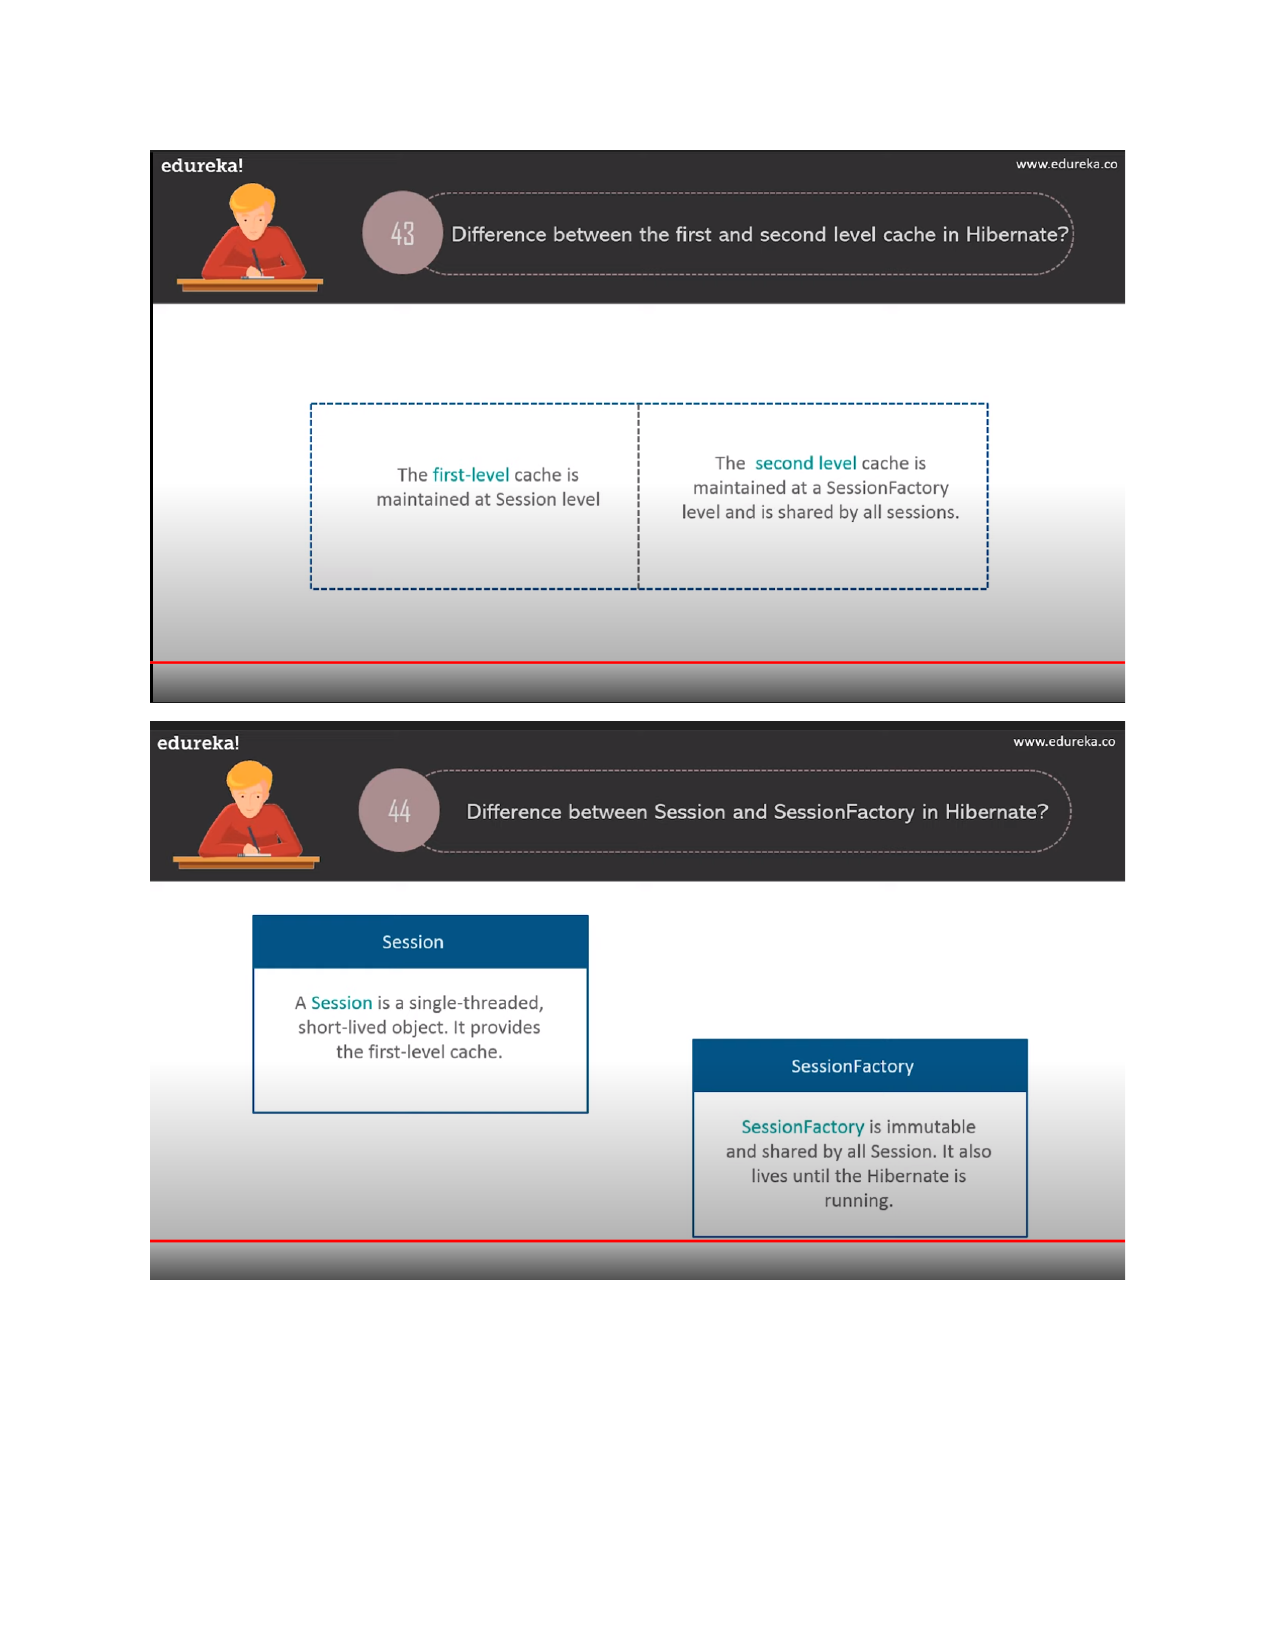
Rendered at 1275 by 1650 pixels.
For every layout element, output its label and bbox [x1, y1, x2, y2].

picture [150, 150, 1125, 703]
picture [150, 721, 1125, 1280]
